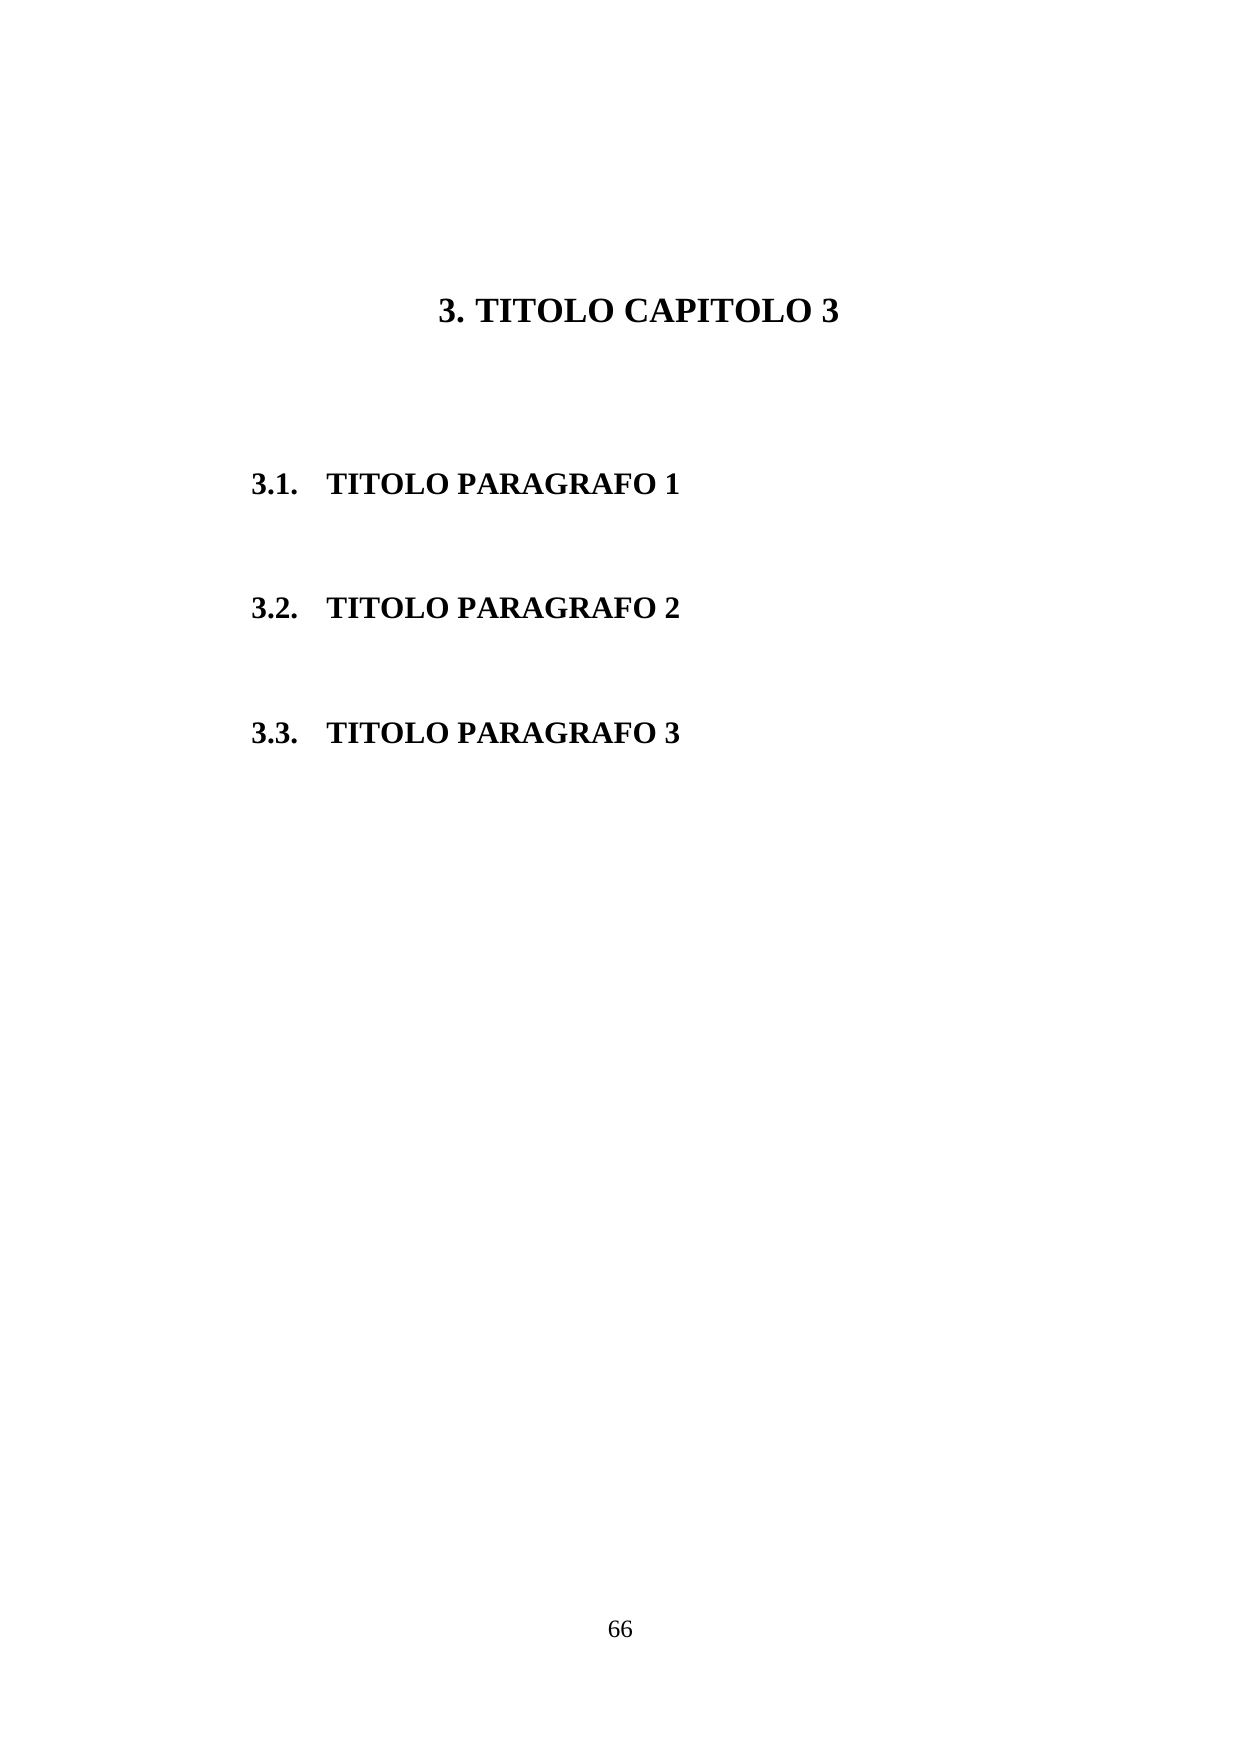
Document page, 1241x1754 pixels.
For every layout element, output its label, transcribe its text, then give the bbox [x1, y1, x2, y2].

subtitle TITOLO CAPITOLO 3 [244, 290, 1033, 331]
subtitle TITOLO PARAGRAFO 1 [251, 465, 1033, 501]
subtitle TITOLO PARAGRAFO 2 [251, 589, 1033, 626]
subtitle TITOLO PARAGRAFO 3 [251, 714, 1033, 750]
